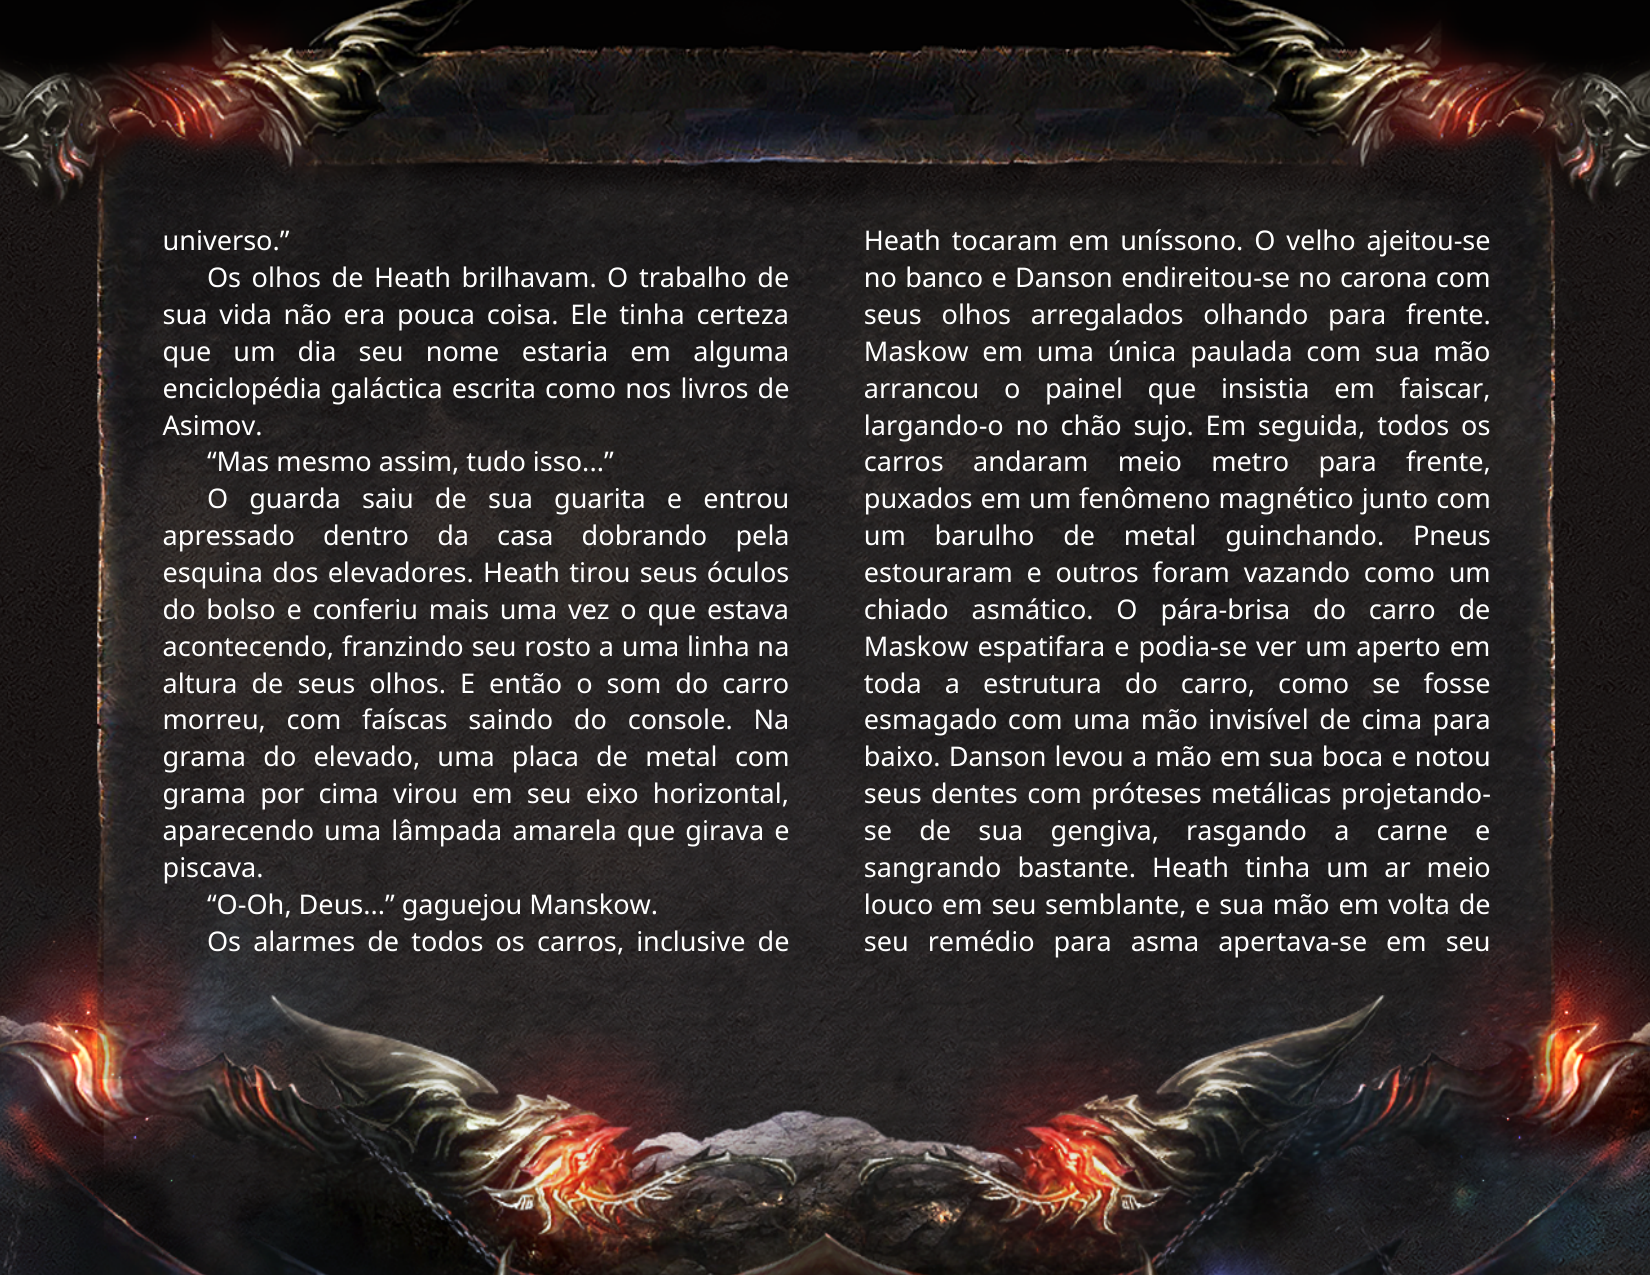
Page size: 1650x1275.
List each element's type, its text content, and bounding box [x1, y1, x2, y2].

text “O-Oh, Deus...” gaguejou Manskow. [162, 885, 790, 922]
text Os olhos de Heath brilhavam. O trabalho de sua vida não era pouca coisa. Ele tinha certeza que um dia seu nome estaria em alguma enciclopédia galáctica escrita como nos livros de Asimov. [162, 258, 790, 443]
text O guarda saiu de sua guarita e entrou apressado dentro da casa dobrando pela esquina dos elevadores. Heath tirou seus óculos do bolso e conferiu mais uma vez o que estava acontecendo, franzindo seu rosto a uma linha na altura de seus olhos. E então o som do carro morreu, com faíscas saindo do console. Na grama do elevado, uma placa de metal com grama por cima virou em seu eixo horizontal, aparecendo uma lâmpada amarela que girava e piscava. [162, 480, 790, 885]
picture [0, 0, 1650, 1275]
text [162, 922, 790, 959]
text “Mas mesmo assim, tudo isso...” [162, 443, 790, 480]
